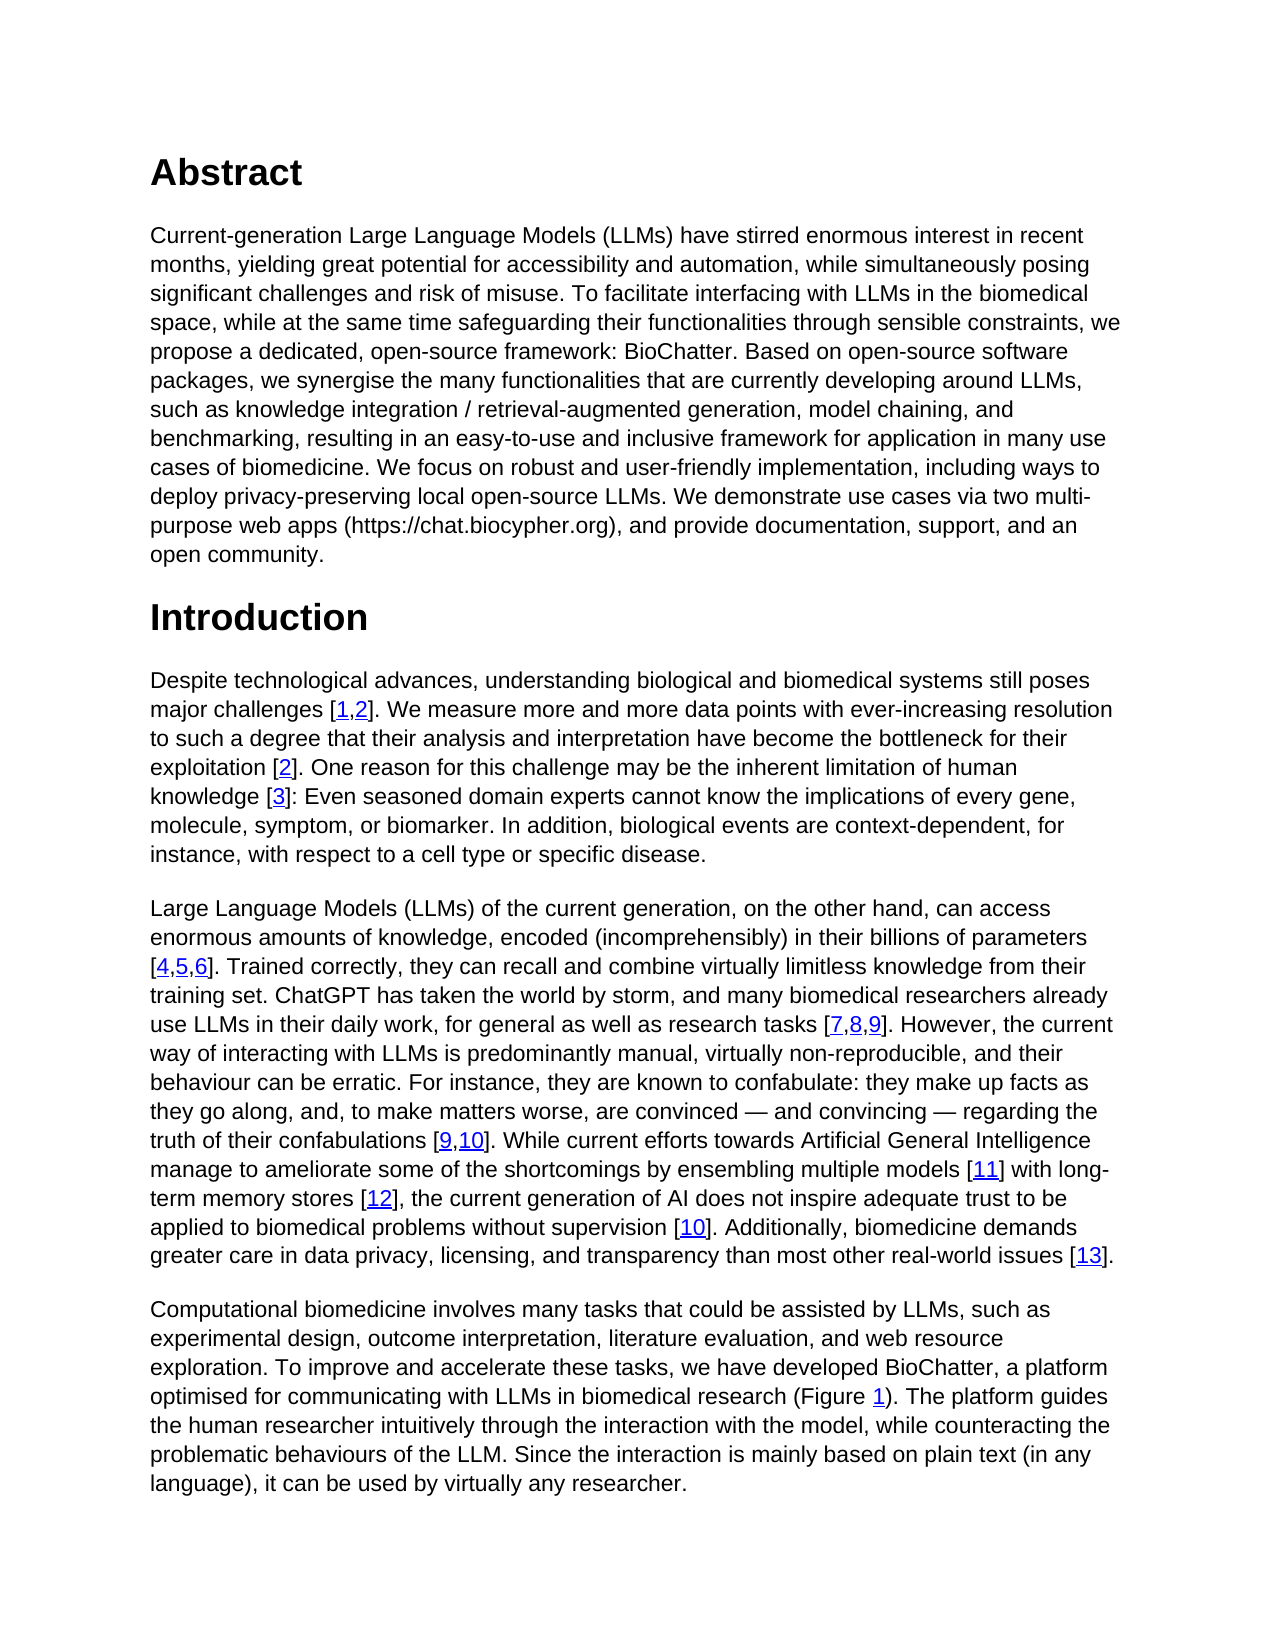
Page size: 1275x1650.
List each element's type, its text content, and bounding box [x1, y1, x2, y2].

text Despite technological advances, understanding biological and biomedical systems still poses major challenges [1,2]. We measure more and more data points with ever-increasing resolution to such a degree that their analysis and interpretation have become the bottleneck for their exploitation [2]. One reason for this challenge may be the inherent limitation of human knowledge [3]: Even seasoned domain experts cannot know the implications of every gene, molecule, symptom, or biomarker. In addition, biological events are context-dependent, for instance, with respect to a cell type or specific disease. [150, 667, 1125, 867]
subtitle Introduction [150, 595, 1125, 638]
text Computational biomedicine involves many tasks that could be assisted by LLMs, such as experimental design, outcome interpretation, literature evaluation, and web resource exploration. To improve and accelerate these tasks, we have developed BioChatter, a platform optimised for communicating with LLMs in biomedical research (Figure 1). The platform guides the human researcher intuitively through the interaction with the model, while counteracting the problematic behaviours of the LLM. Since the interaction is mainly based on plain text (in any language), it can be used by virtually any researcher. [150, 1296, 1125, 1497]
text Large Language Models (LLMs) of the current generation, on the other hand, can access enormous amounts of knowledge, encoded (incomprehensibly) in their billions of parameters [4,5,6]. Trained correctly, they can recall and combine virtually limitless knowledge from their training set. ChatGPT has taken the world by storm, and many biomedical researchers already use LLMs in their daily work, for general as well as research tasks [7,8,9]. However, the current way of interacting with LLMs is predominantly manual, virtually non-reproducible, and their behaviour can be erratic. For instance, they are known to confabulate: they make up facts as they go along, and, to make matters worse, are convinced — and convincing — regarding the truth of their confabulations [9,10]. While current efforts towards Artificial General Intelligence manage to ameliorate some of the shortcomings by ensembling multiple models [11] with long-term memory stores [12], the current generation of AI does not inspire adequate trust to be applied to biomedical problems without supervision [10]. Additionally, biomedicine demands greater care in data privacy, licensing, and transparency than most other real-world issues [13]. [150, 895, 1125, 1269]
text Current-generation Large Language Models (LLMs) have stirred enormous interest in recent months, yielding great potential for accessibility and automation, while simultaneously posing significant challenges and risk of misuse. To facilitate interfacing with LLMs in the biomedical space, while at the same time safeguarding their functionalities through sensible constraints, we propose a dedicated, open-source framework: BioChatter. Based on open-source software packages, we synergise the many functionalities that are currently developing around LLMs, such as knowledge integration / retrieval-augmented generation, model chaining, and benchmarking, resulting in an easy-to-use and inclusive framework for application in many use cases of biomedicine. We focus on robust and user-friendly implementation, including ways to deploy privacy-preserving local open-source LLMs. We demonstrate use cases via two multi-purpose web apps (https://chat.biocypher.org), and provide documentation, support, and an open community. [150, 222, 1125, 567]
subtitle Abstract [150, 150, 1125, 193]
